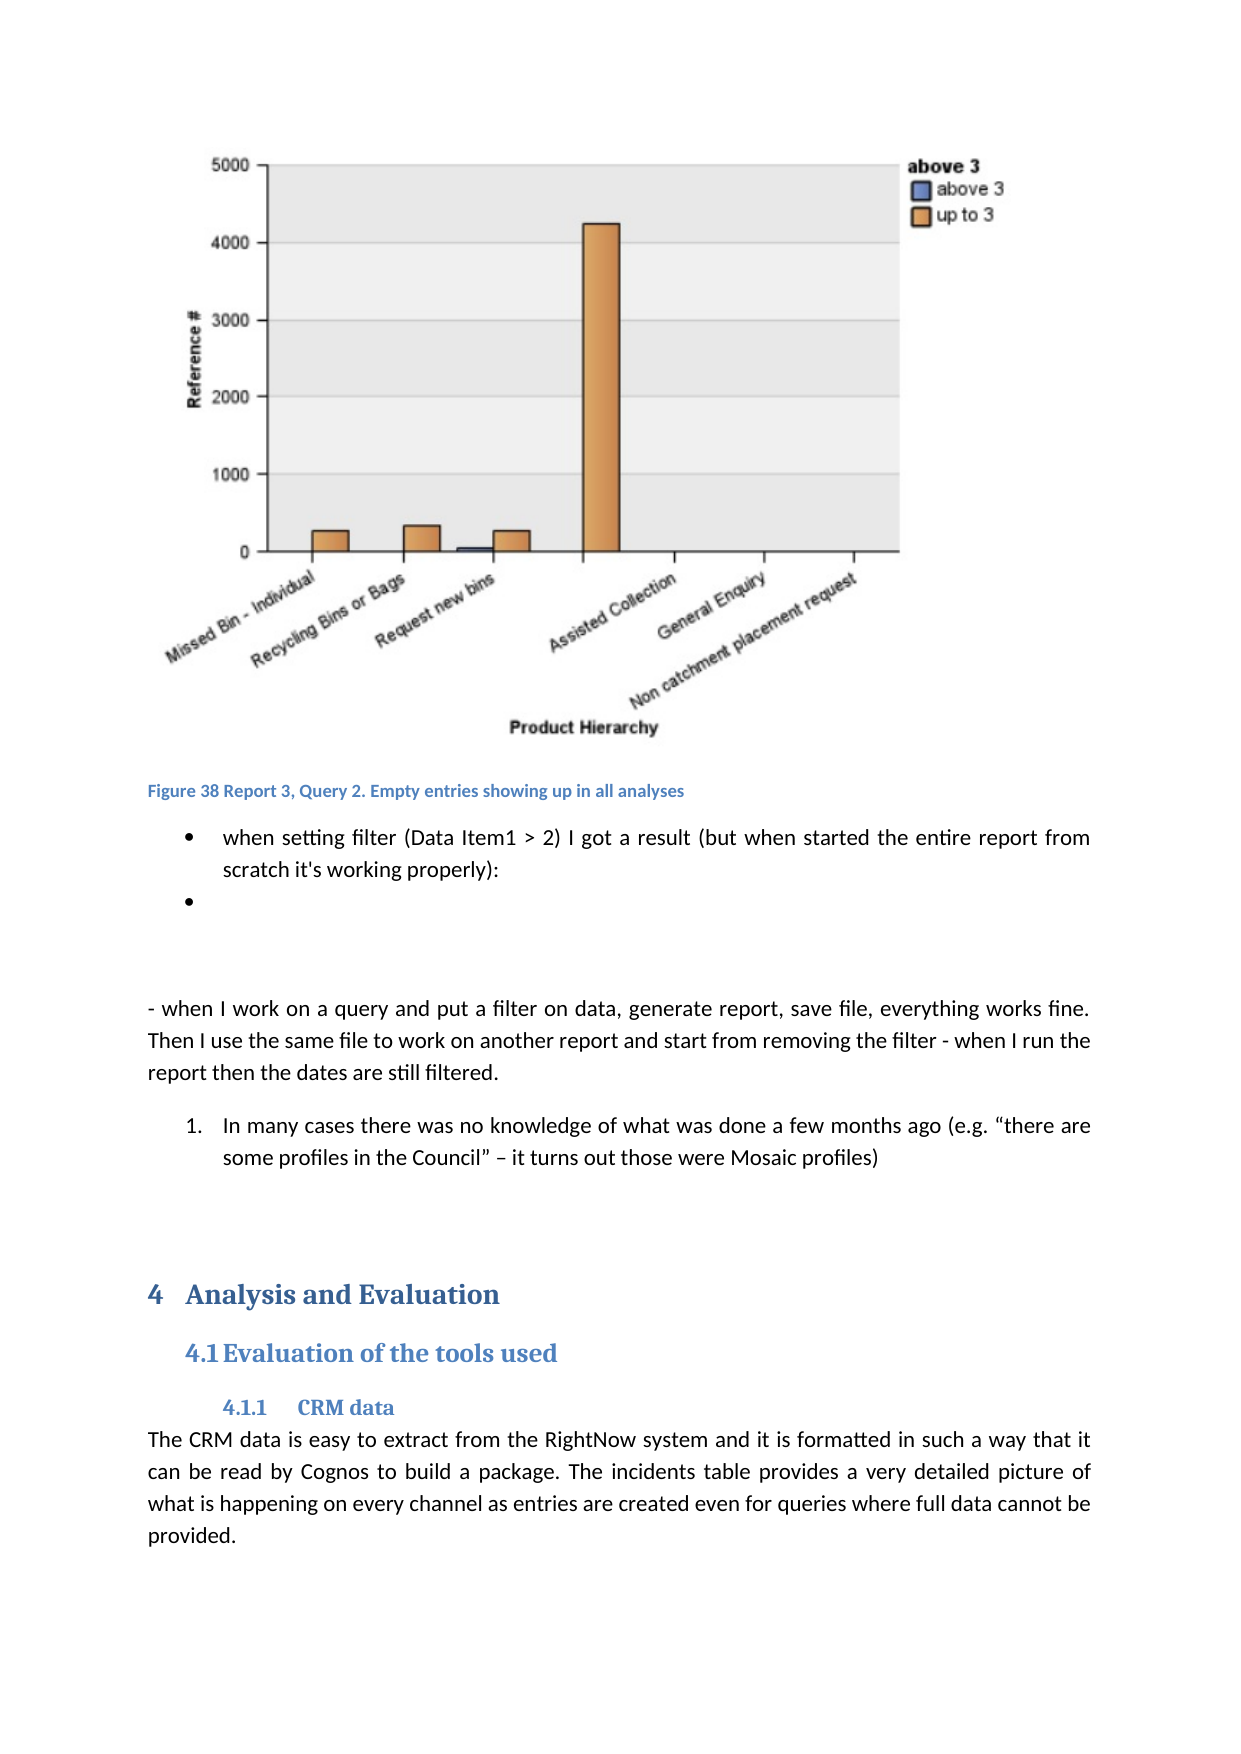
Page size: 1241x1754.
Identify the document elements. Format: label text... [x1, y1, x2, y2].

list when setting filter (Data Item1 > 2) I got a result (but when started the entire report from scratch it's working properly): [185, 823, 1093, 883]
subtitle CRM data [223, 1394, 1093, 1421]
text - when I work on a query and put a filter on data, generate report, save file, everything works fine. Then I use the same file to work on another report and start from removing the filter - when I run the report then the dates are still filtered. [148, 994, 1093, 1086]
text The CRM data is easy to extract from the RightNow system and it is formatted in such a way that it can be read by Cognos to build a package. The incidents table provides a very detailed picture of what is happening on every channel as entries are created even for queries where full data cannot be provided. [148, 1425, 1093, 1549]
subtitle Evaluation of the tools used [185, 1338, 1093, 1369]
subtitle Analysis and Evaluation [148, 1278, 1093, 1312]
picture [147, 147, 1093, 755]
list In many cases there was no knowledge of what was done a few months ago (e.g. “there are some profiles in the Council” – it turns out those were Mosaic profiles) [185, 1111, 1093, 1171]
